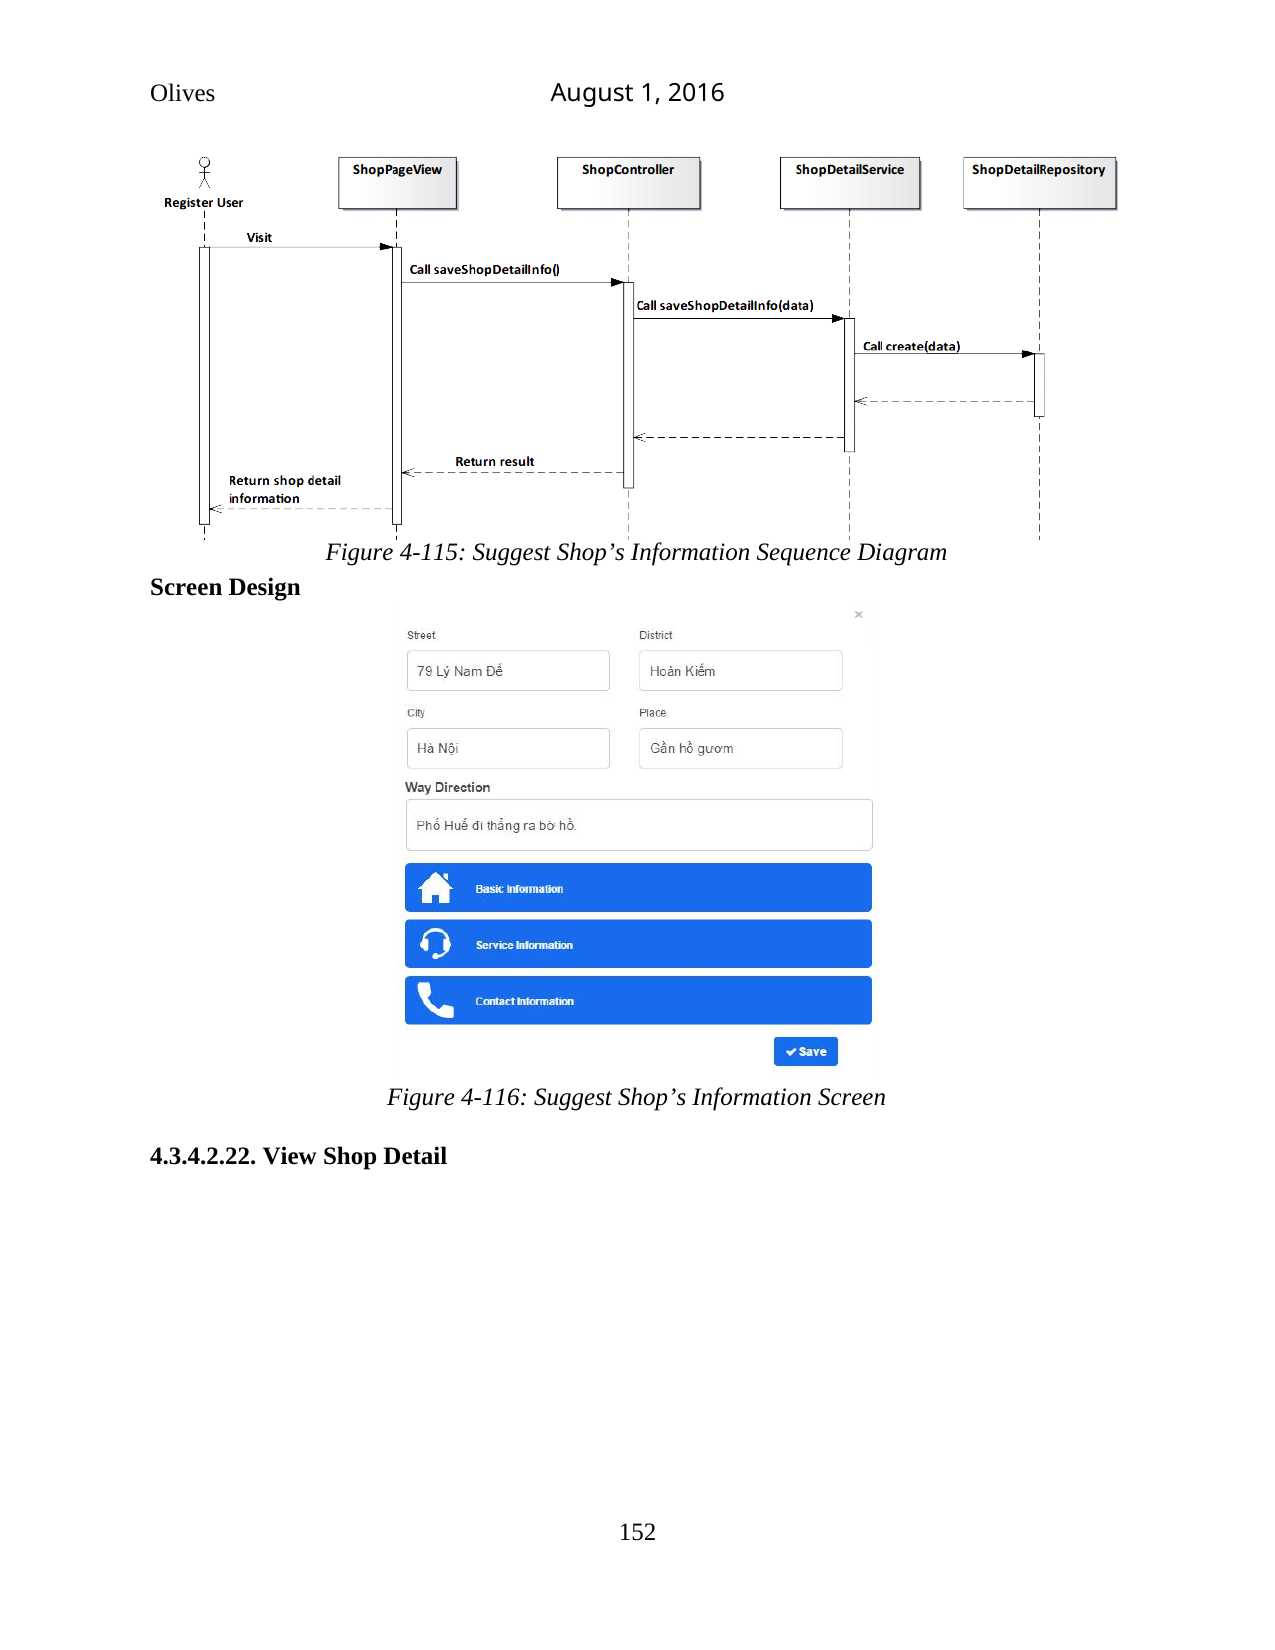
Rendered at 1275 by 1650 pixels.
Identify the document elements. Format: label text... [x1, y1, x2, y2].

picture [862, 545, 872, 553]
subtitle Screen Design [150, 572, 1125, 600]
subtitle 4.3.4.2.22. View Shop Detail [150, 1141, 1125, 1170]
picture [150, 150, 1125, 553]
picture [395, 602, 880, 1075]
